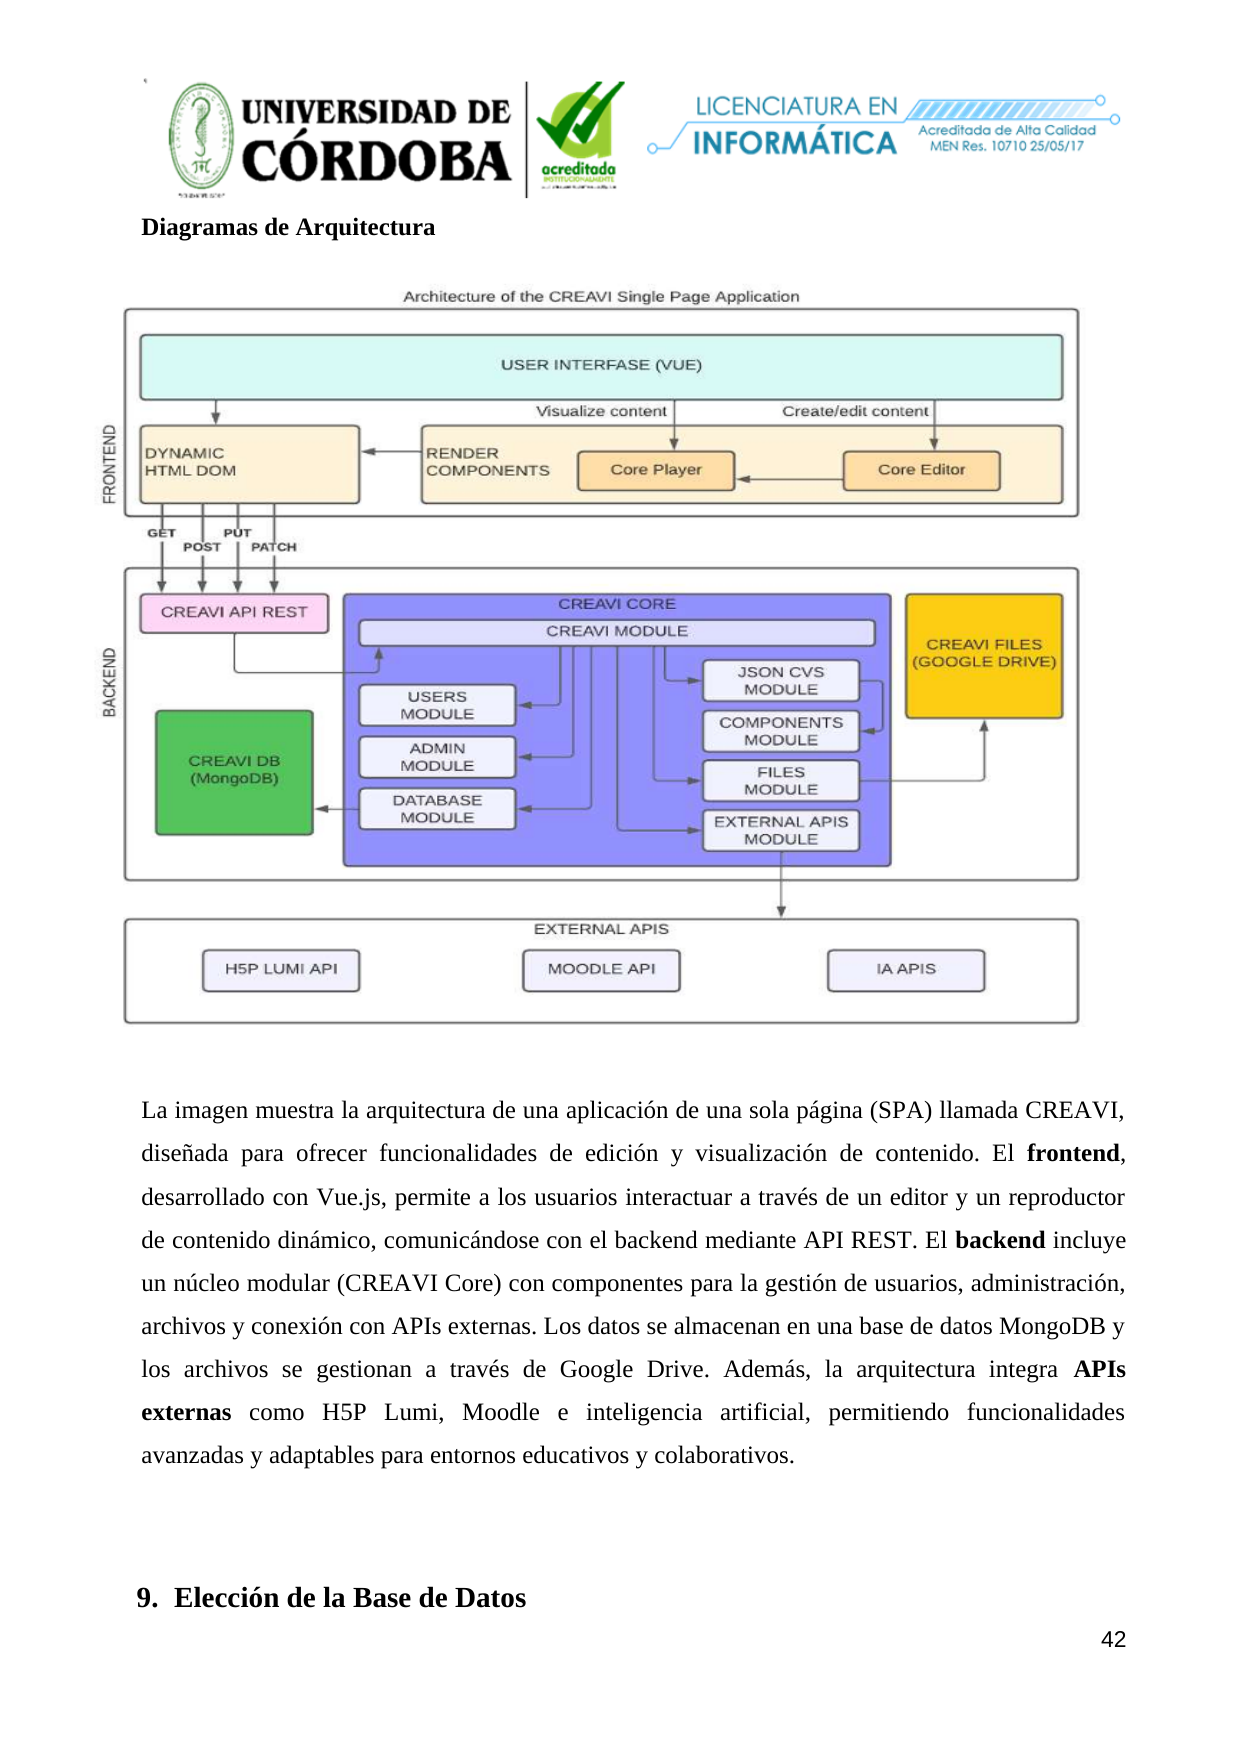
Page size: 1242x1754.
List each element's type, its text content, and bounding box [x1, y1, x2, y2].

picture [136, 52, 1127, 213]
text La imagen muestra la arquitectura de una aplicación de una sola página (SPA) llamada CREAVI, diseñada para ofrecer funcionalidades de edición y visualización de contenido. El frontend, desarrollado con Vue.js, permite a los usuarios interactuar a través de un editor y un reproductor de contenido dinámico, comunicándose con el backend mediante API REST. El backend incluye un núcleo modular (CREAVI Core) con componentes para la gestión de usuarios, administración, archivos y conexión con APIs externas. Los datos se almacenan en una base de datos MongoDB y los archivos se gestionan a través de Google Drive. Además, la arquitectura integra APIs externas como H5P Lumi, Moodle e inteligencia artificial, permitiendo funcionalidades avanzadas y adaptables para entornos educativos y colaborativos. [141, 1046, 1126, 1469]
picture [75, 267, 1141, 1046]
text Diagramas de Arquitectura [141, 213, 1126, 241]
list Elección de la Base de Datos [136, 1580, 1126, 1614]
